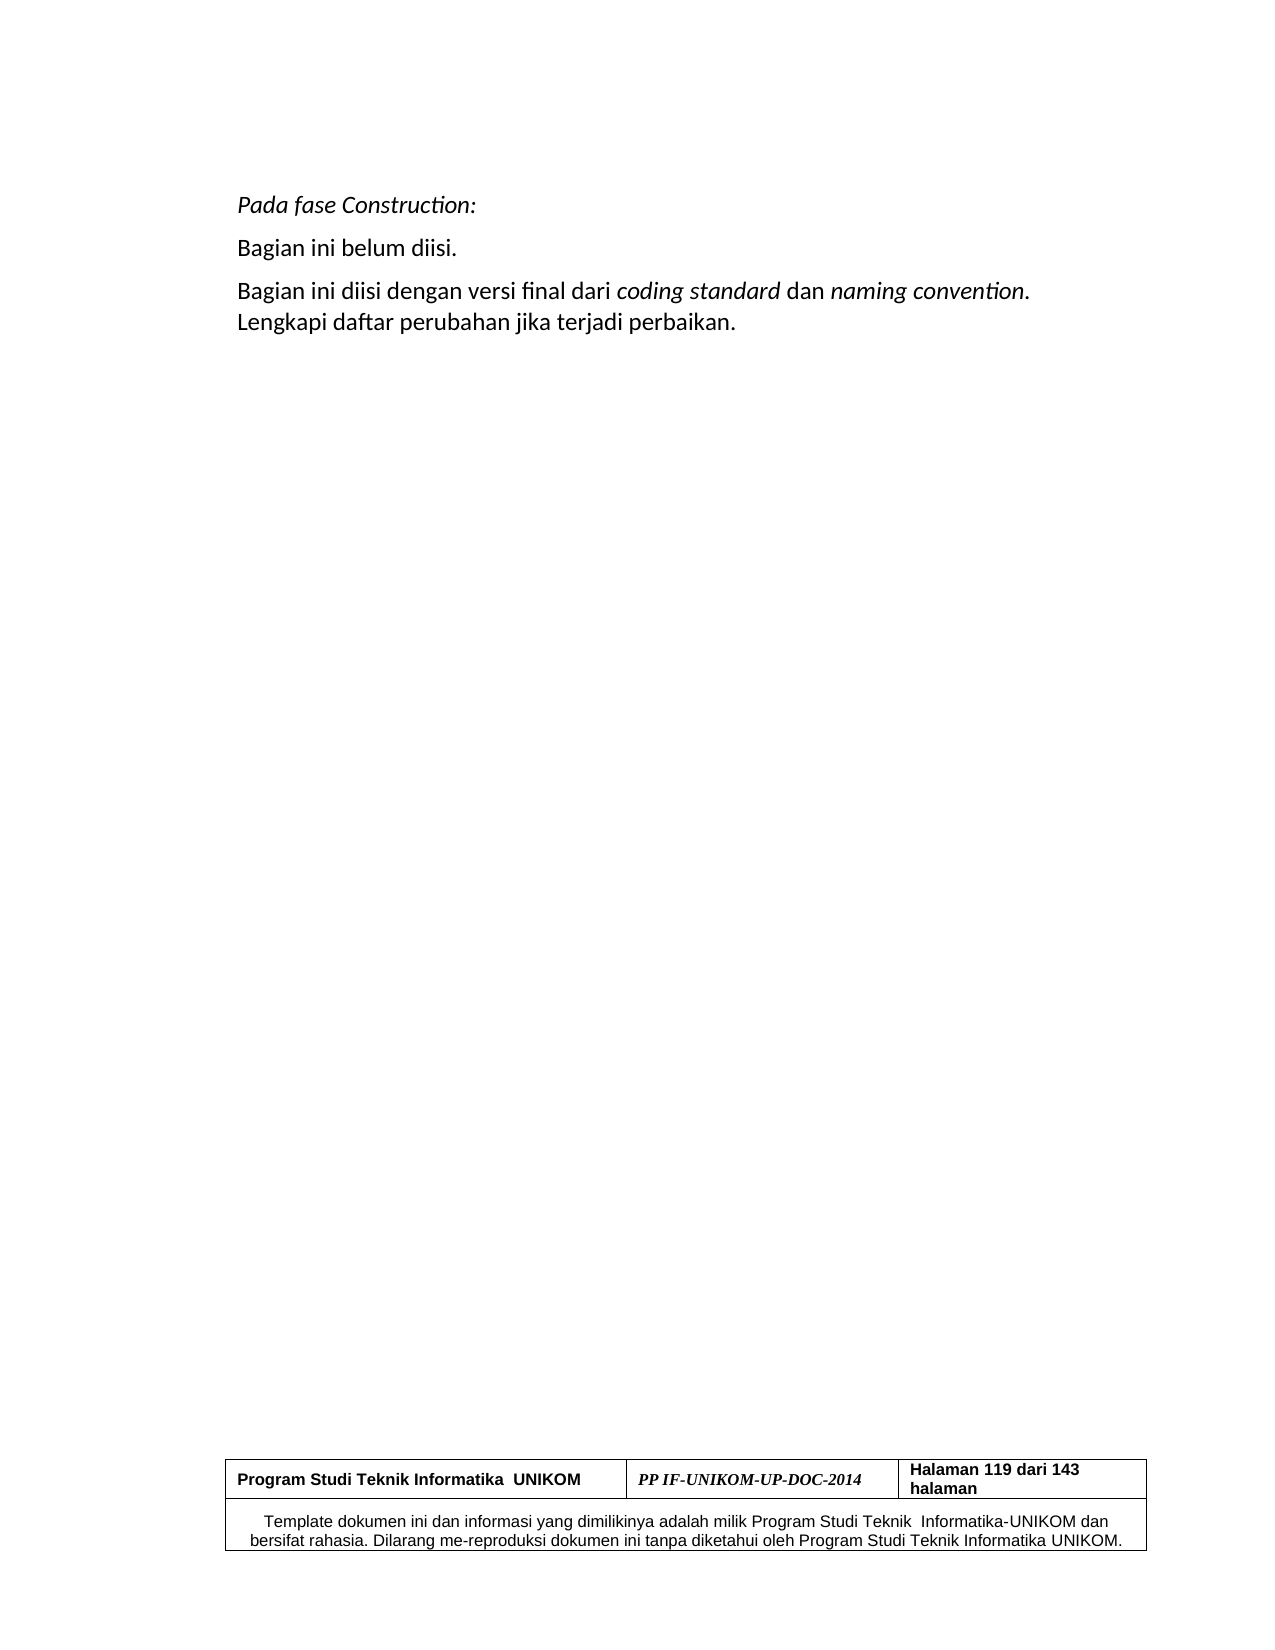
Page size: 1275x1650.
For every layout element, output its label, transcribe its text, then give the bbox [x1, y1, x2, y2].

text Bagian ini diisi dengan versi final dari coding standard dan naming convention. Lengkapi daftar perubahan jika terjadi perbaikan. [237, 276, 1098, 337]
text Bagian ini belum diisi. [237, 232, 1098, 263]
text Pada fase Construction: [237, 189, 1098, 220]
